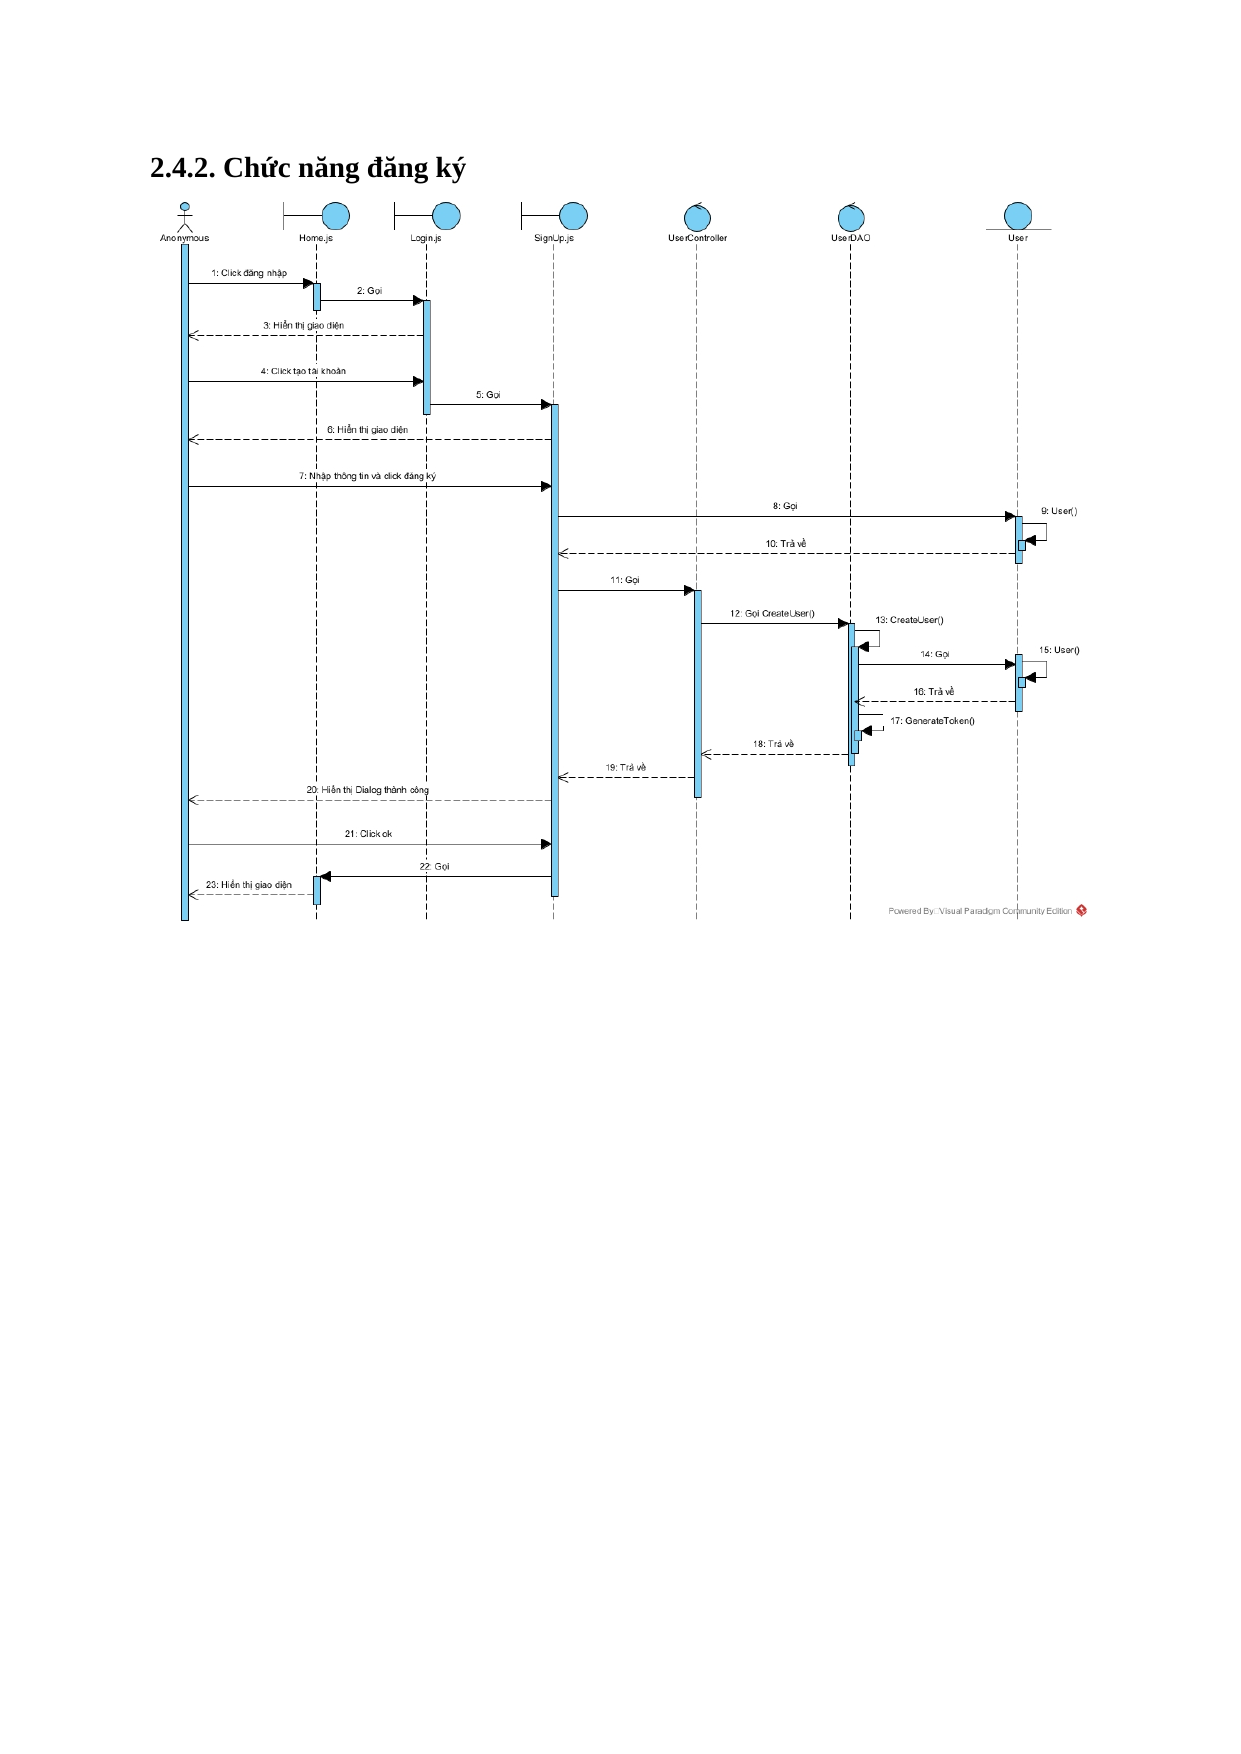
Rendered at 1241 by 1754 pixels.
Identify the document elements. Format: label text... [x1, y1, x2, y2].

picture [150, 201, 1091, 924]
subtitle 2.4.2. Chức năng đăng ký [150, 150, 1090, 183]
